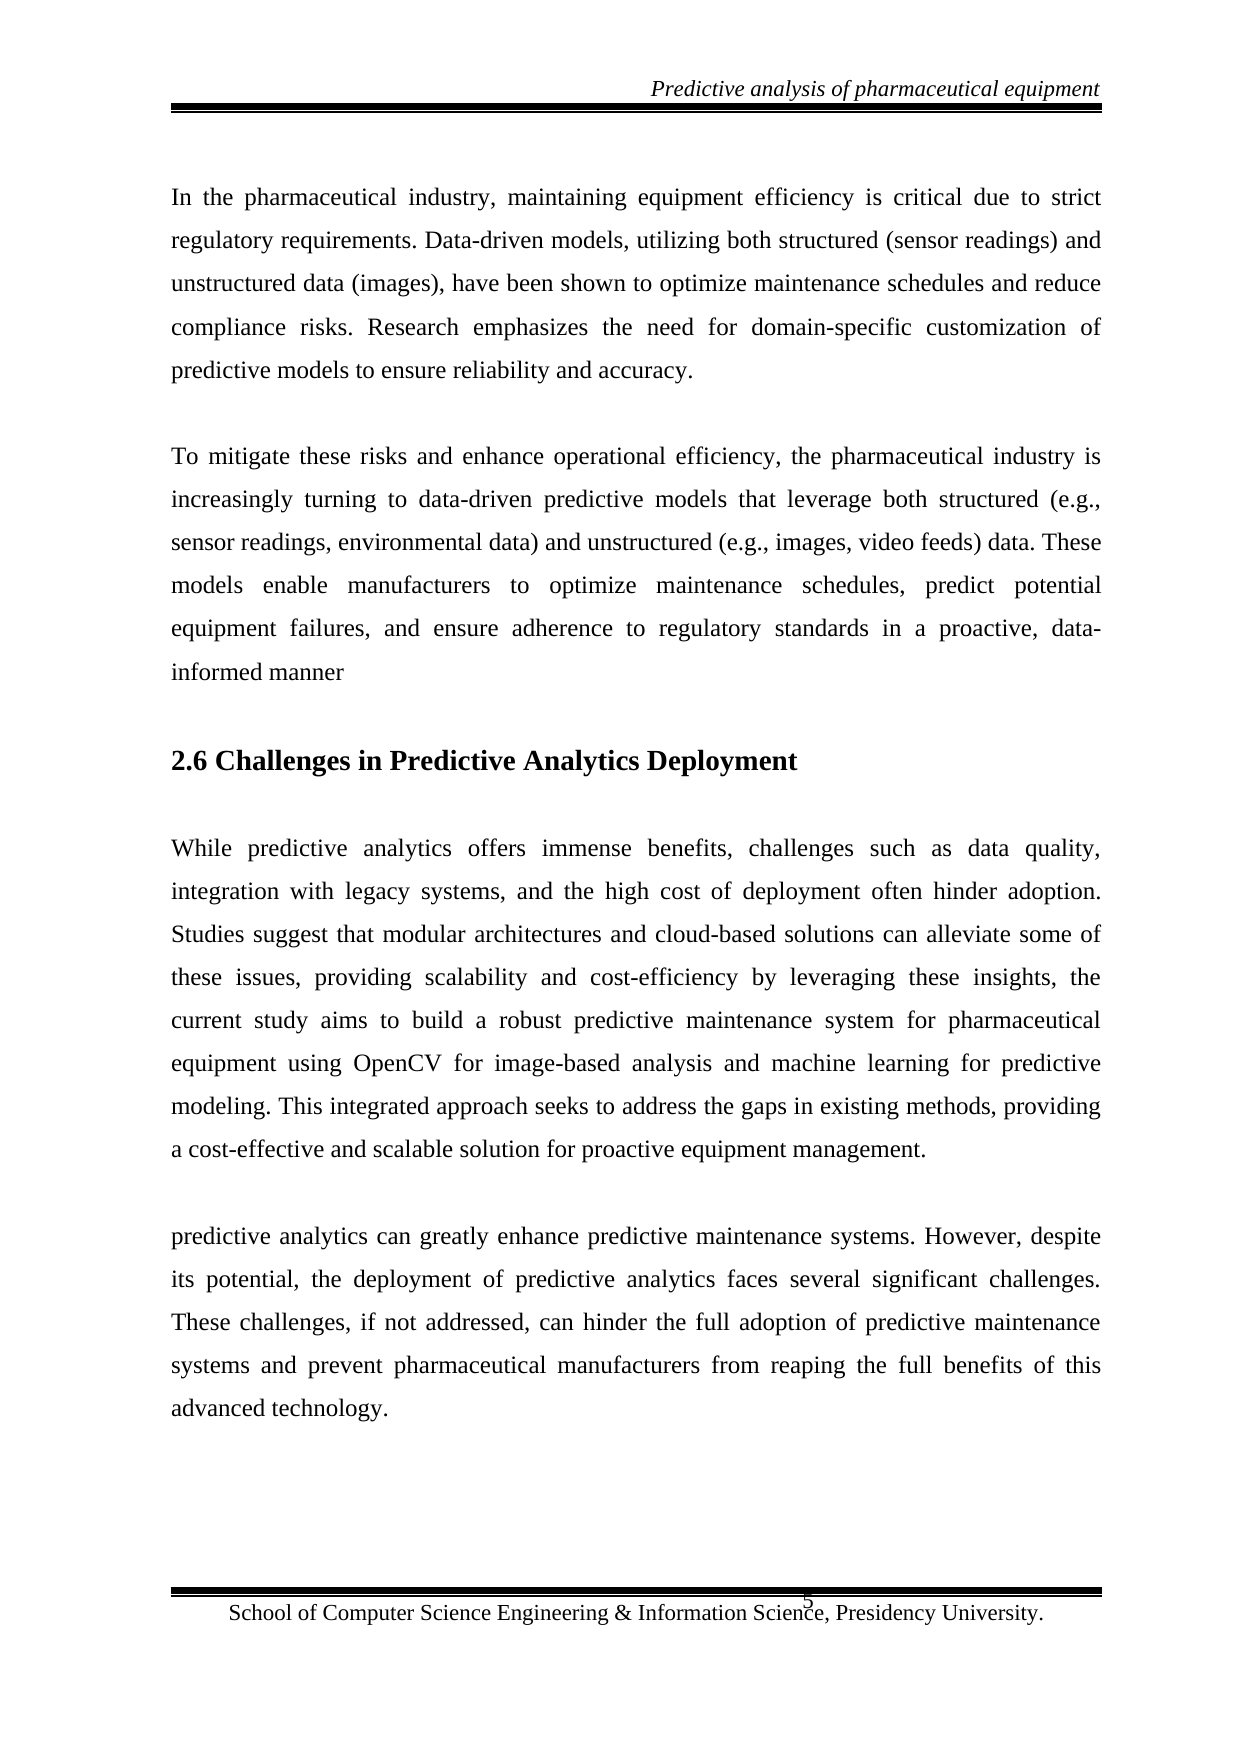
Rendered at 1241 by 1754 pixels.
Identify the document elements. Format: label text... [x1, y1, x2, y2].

text predictive analytics can greatly enhance predictive maintenance systems. However, despite its potential, the deployment of predictive analytics faces several significant challenges. These challenges, if not addressed, can hinder the full adoption of predictive maintenance systems and prevent pharmaceutical manufacturers from reaping the full benefits of this advanced technology. [171, 1221, 1102, 1422]
text In the pharmaceutical industry, maintaining equipment efficiency is critical due to strict regulatory requirements. Data-driven models, utilizing both structured (sensor readings) and unstructured data (images), have been shown to optimize maintenance schedules and reduce compliance risks. Research emphasizes the need for domain-specific customization of predictive models to ensure reliability and accuracy. [171, 182, 1102, 383]
text 2.6 Challenges in Predictive Analytics Deployment [171, 743, 1102, 776]
text To mitigate these risks and enhance operational efficiency, the pharmaceutical industry is increasingly turning to data-driven predictive models that leverage both structured (e.g., sensor readings, environmental data) and unstructured (e.g., images, video feeds) data. These models enable manufacturers to optimize maintenance schedules, predict potential equipment failures, and ensure adherence to regulatory standards in a proactive, data-informed manner [171, 441, 1102, 685]
text While predictive analytics offers immense benefits, challenges such as data quality, integration with legacy systems, and the high cost of deployment often hinder adoption. Studies suggest that modular architectures and cloud-based solutions can alleviate some of these issues, providing scalability and cost-efficiency by leveraging these insights, the current study aims to build a robust predictive maintenance system for pharmaceutical equipment using OpenCV for image-based analysis and machine learning for predictive modeling. This integrated approach seeks to address the gaps in existing methods, providing a cost-effective and scalable solution for proactive equipment management. [171, 833, 1102, 1163]
